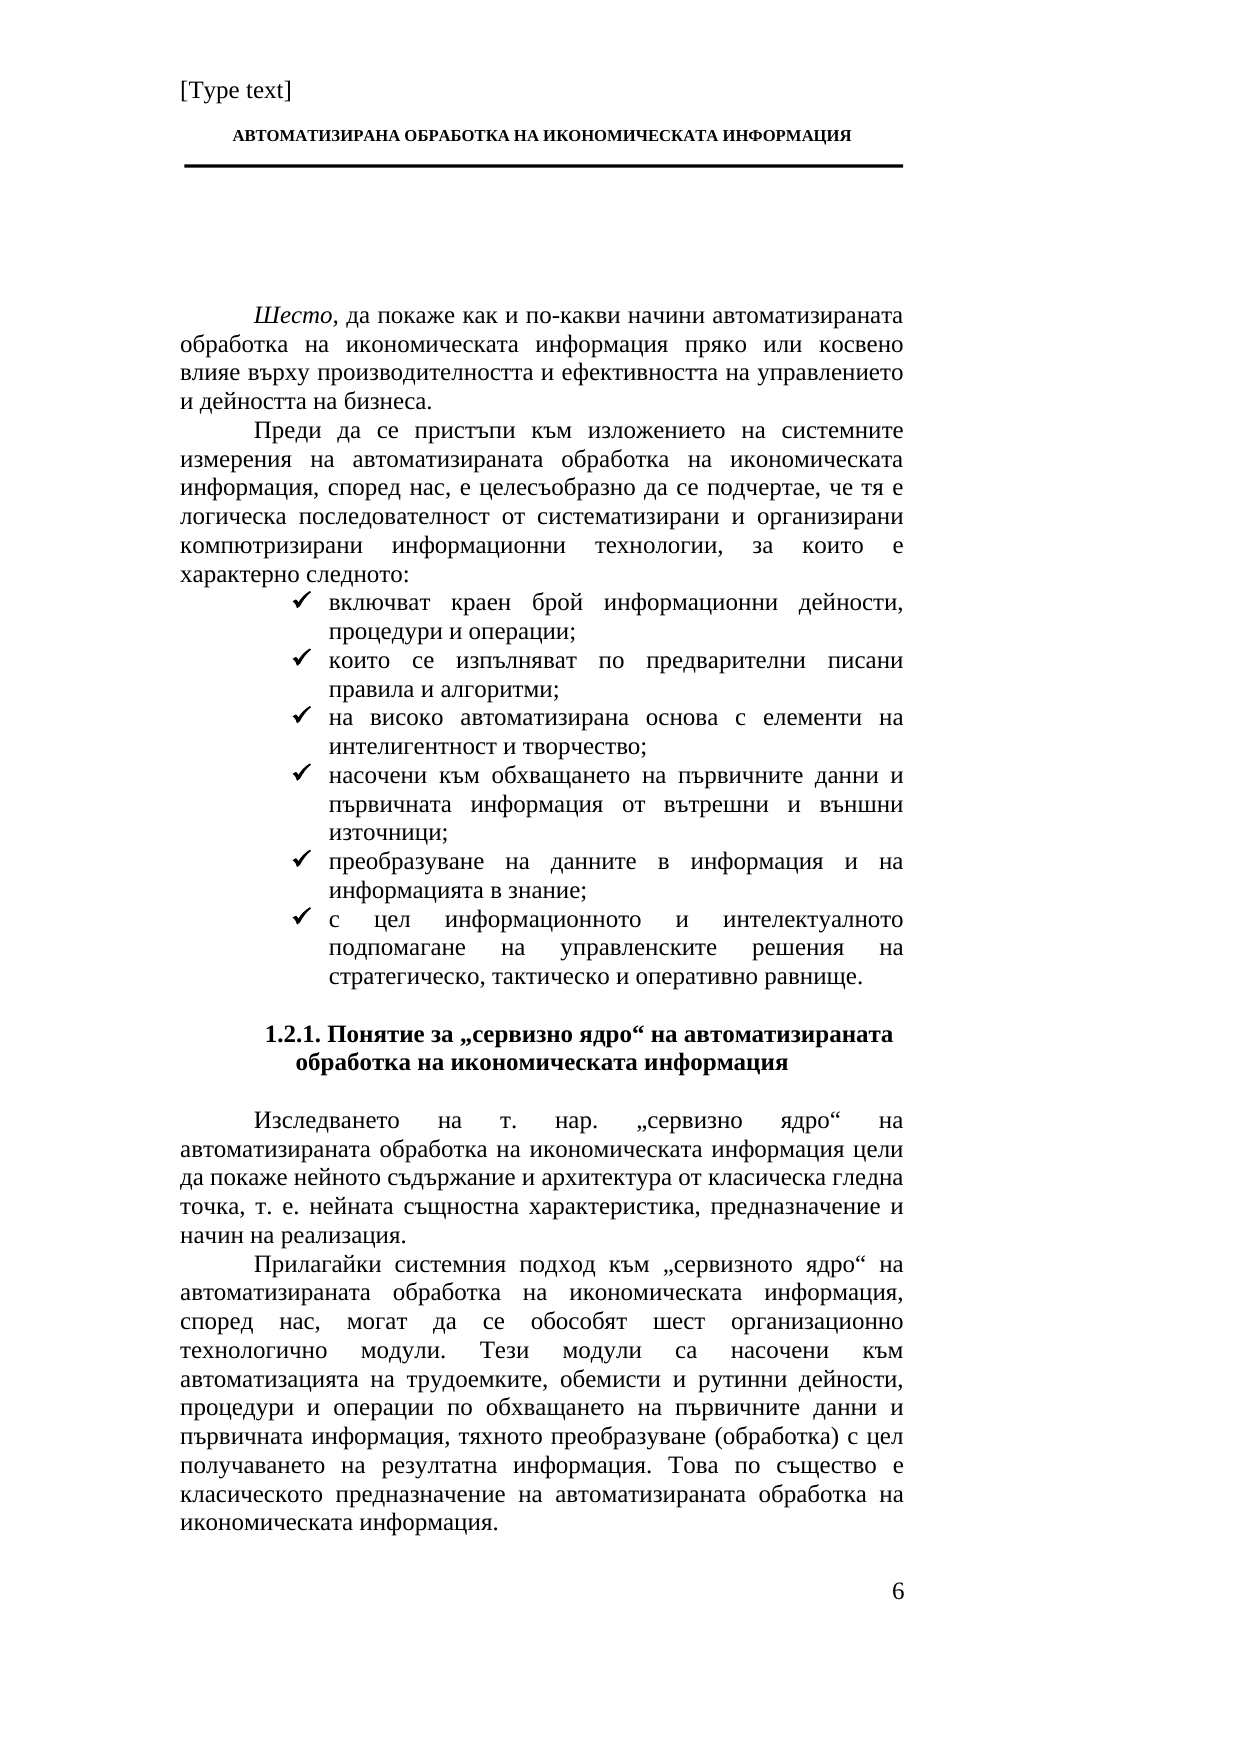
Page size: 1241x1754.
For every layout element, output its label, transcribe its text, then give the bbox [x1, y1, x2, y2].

text 1.2.1. Понятие за „сервизно ядро“ на автоматизираната обработка на икономическата информация [180, 1019, 904, 1076]
text Изследването на т. нар. „сервизно ядро“ на автоматизираната обработка на икономическата информация цели да покаже нейното съдържание и архитектура от класическа гледна точка, т. е. нейната същностна характеристика, предназначение и начин на реализация. [180, 1105, 904, 1249]
list насочени към обхващането на първичните данни и първичната информация от вътрешни и външни източници; [291, 760, 904, 846]
list преобразуване на данните в информация и на информацията в знание; [291, 846, 904, 904]
list с цел информационното и интелектуалното подпомагане на управленските решения на стратегическо, тактическо и оперативно равнище. [291, 904, 904, 990]
list включват краен брой информационни дейности, процедури и операции; [291, 587, 904, 645]
text Прилагайки системния подход към „сервизното ядро“ на автоматизираната обработка на икономическата информация, според нас, могат да се обособят шест организационно технологично модули. Тези модули са насочени към автоматизацията на трудоемките, обемисти и рутинни дейности, процедури и операции по обхващането на първичните данни и първичната информация, тяхното преобразуване (обработка) с цел получаването на резултатна информация. Това по същество е класическото предназначение на автоматизираната обработка на икономическата информация. [180, 1249, 904, 1536]
list на високо автоматизирана основа с елементи на интелигентност и творчество; [291, 702, 904, 760]
list които се изпълняват по предварителни писани правила и алгоритми; [291, 645, 904, 702]
text Шесто, да покаже как и по-какви начини автоматизираната обработка на икономическата информация пряко или косвено влияе върху производителността и ефективността на управлението и дейността на бизнеса. [180, 300, 904, 415]
text Преди да се пристъпи към изложението на системните измерения на автоматизираната обработка на икономическата информация, според нас, е целесъобразно да се подчертае, че тя е логическа последователност от систематизирани и организирани компютризирани информационни технологии, за които е характерно следното: [180, 415, 904, 587]
